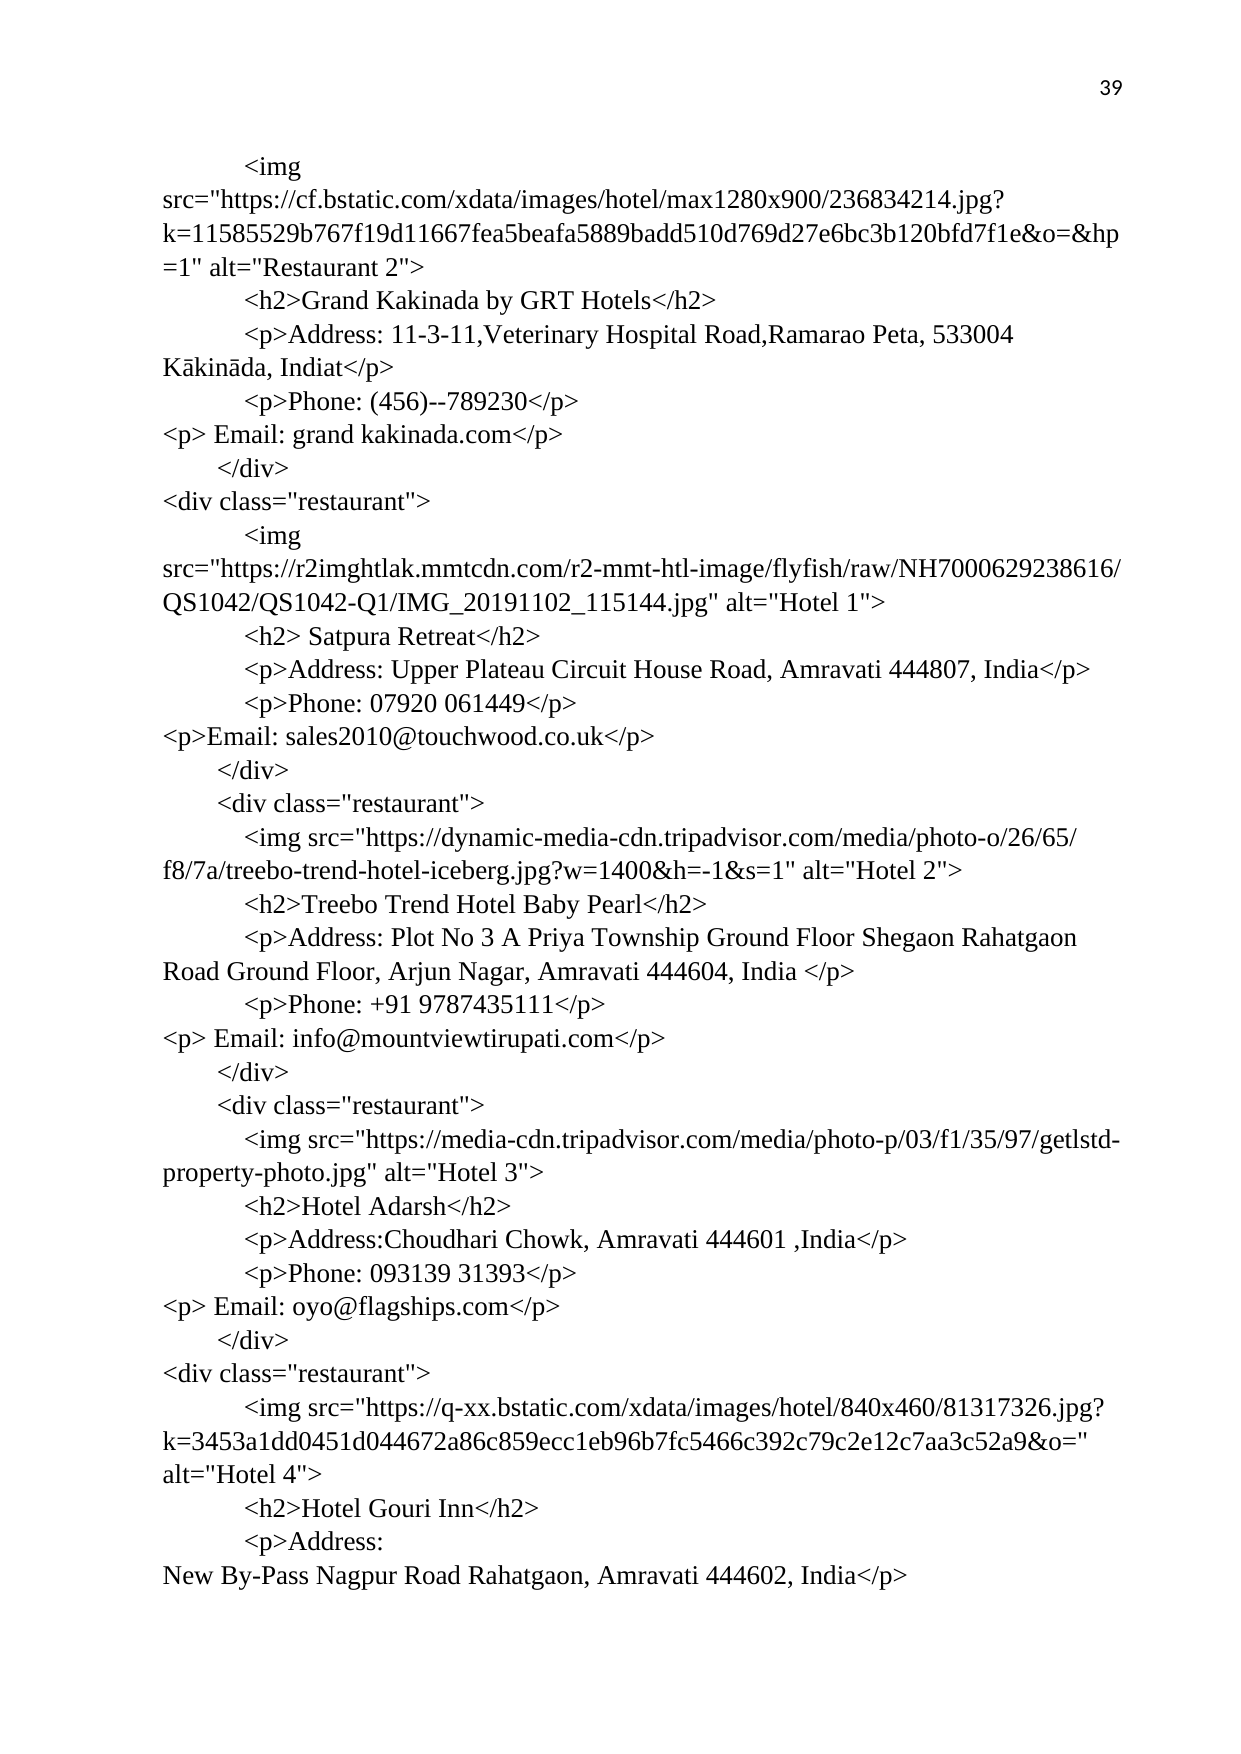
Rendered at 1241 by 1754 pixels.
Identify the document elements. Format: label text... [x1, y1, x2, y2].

text <p> Email: grand kakinada.com</p> [162, 418, 1122, 449]
text <img src="https://dynamic-media-cdn.tripadvisor.com/media/photo-o/26/65/f8/7a/treebo-trend-hotel-iceberg.jpg?w=1400&h=-1&s=1" alt="Hotel 2"> [162, 821, 1122, 886]
text <p>Phone: (456)--789230</p> [162, 385, 1122, 416]
text <p>Address: Upper Plateau Circuit House Road, Amravati 444807, India</p> [162, 653, 1122, 684]
text <p>Address: 11-3-11,Veterinary Hospital Road,Ramarao Peta, 533004 Kākināda, Indiat</p> [162, 318, 1122, 382]
text <div class="restaurant"> [162, 485, 1122, 517]
text <p>Phone: +91 9787435111</p> [162, 988, 1122, 1020]
text </div> [162, 452, 1122, 483]
text <div class="restaurant"> [162, 1089, 1122, 1120]
text <p>Email: sales2010@touchwood.co.uk</p> [162, 720, 1122, 751]
text </div> [162, 1056, 1122, 1087]
text <div class="restaurant"> [162, 1357, 1122, 1389]
text </div> [162, 1324, 1122, 1355]
text </div> [162, 754, 1122, 785]
text <h2>Treebo Trend Hotel Baby Pearl</h2> [162, 888, 1122, 919]
text <img src="https://q-xx.bstatic.com/xdata/images/hotel/840x460/81317326.jpg?k=3453a1dd0451d044672a86c859ecc1eb96b7fc5466c392c79c2e12c7aa3c52a9&o=" alt="Hotel 4"> [162, 1391, 1122, 1489]
text <p>Phone: 093139 31393</p> [162, 1257, 1122, 1288]
text <p>Address: Plot No 3 A Priya Township Ground Floor Shegaon Rahatgaon Road Ground Floor, Arjun Nagar, Amravati 444604, India </p> [162, 921, 1122, 986]
text <p> Email: info@mountviewtirupati.com</p> [162, 1022, 1122, 1053]
text <img src="https://media-cdn.tripadvisor.com/media/photo-p/03/f1/35/97/getlstd-property-photo.jpg" alt="Hotel 3"> [162, 1123, 1122, 1187]
text <p>Address: [162, 1525, 1122, 1556]
text <p>Address:Choudhari Chowk, Amravati 444601 ,India</p> [162, 1223, 1122, 1254]
text <p>Phone: 07920 061449</p> [162, 687, 1122, 718]
text <h2> Satpura Retreat</h2> [162, 619, 1122, 651]
text New By-Pass Nagpur Road Rahatgaon, Amravati 444602, India</p> [162, 1559, 1122, 1590]
text <div class="restaurant"> [162, 787, 1122, 818]
text <h2>Hotel Adarsh</h2> [162, 1190, 1122, 1221]
text <img src="https://r2imghtlak.mmtcdn.com/r2-mmt-htl-image/flyfish/raw/NH7000629238616/QS1042/QS1042-Q1/IMG_20191102_115144.jpg" alt="Hotel 1"> [162, 519, 1122, 617]
text <h2>Grand Kakinada by GRT Hotels</h2> [162, 284, 1122, 315]
text <h2>Hotel Gouri Inn</h2> [162, 1492, 1122, 1523]
text <p> Email: oyo@flagships.com</p> [162, 1290, 1122, 1322]
text <img src="https://cf.bstatic.com/xdata/images/hotel/max1280x900/236834214.jpg?k=11585529b767f19d11667fea5beafa5889badd510d769d27e6bc3b120bfd7f1e&o=&hp=1" alt="Restaurant 2"> [162, 150, 1122, 282]
